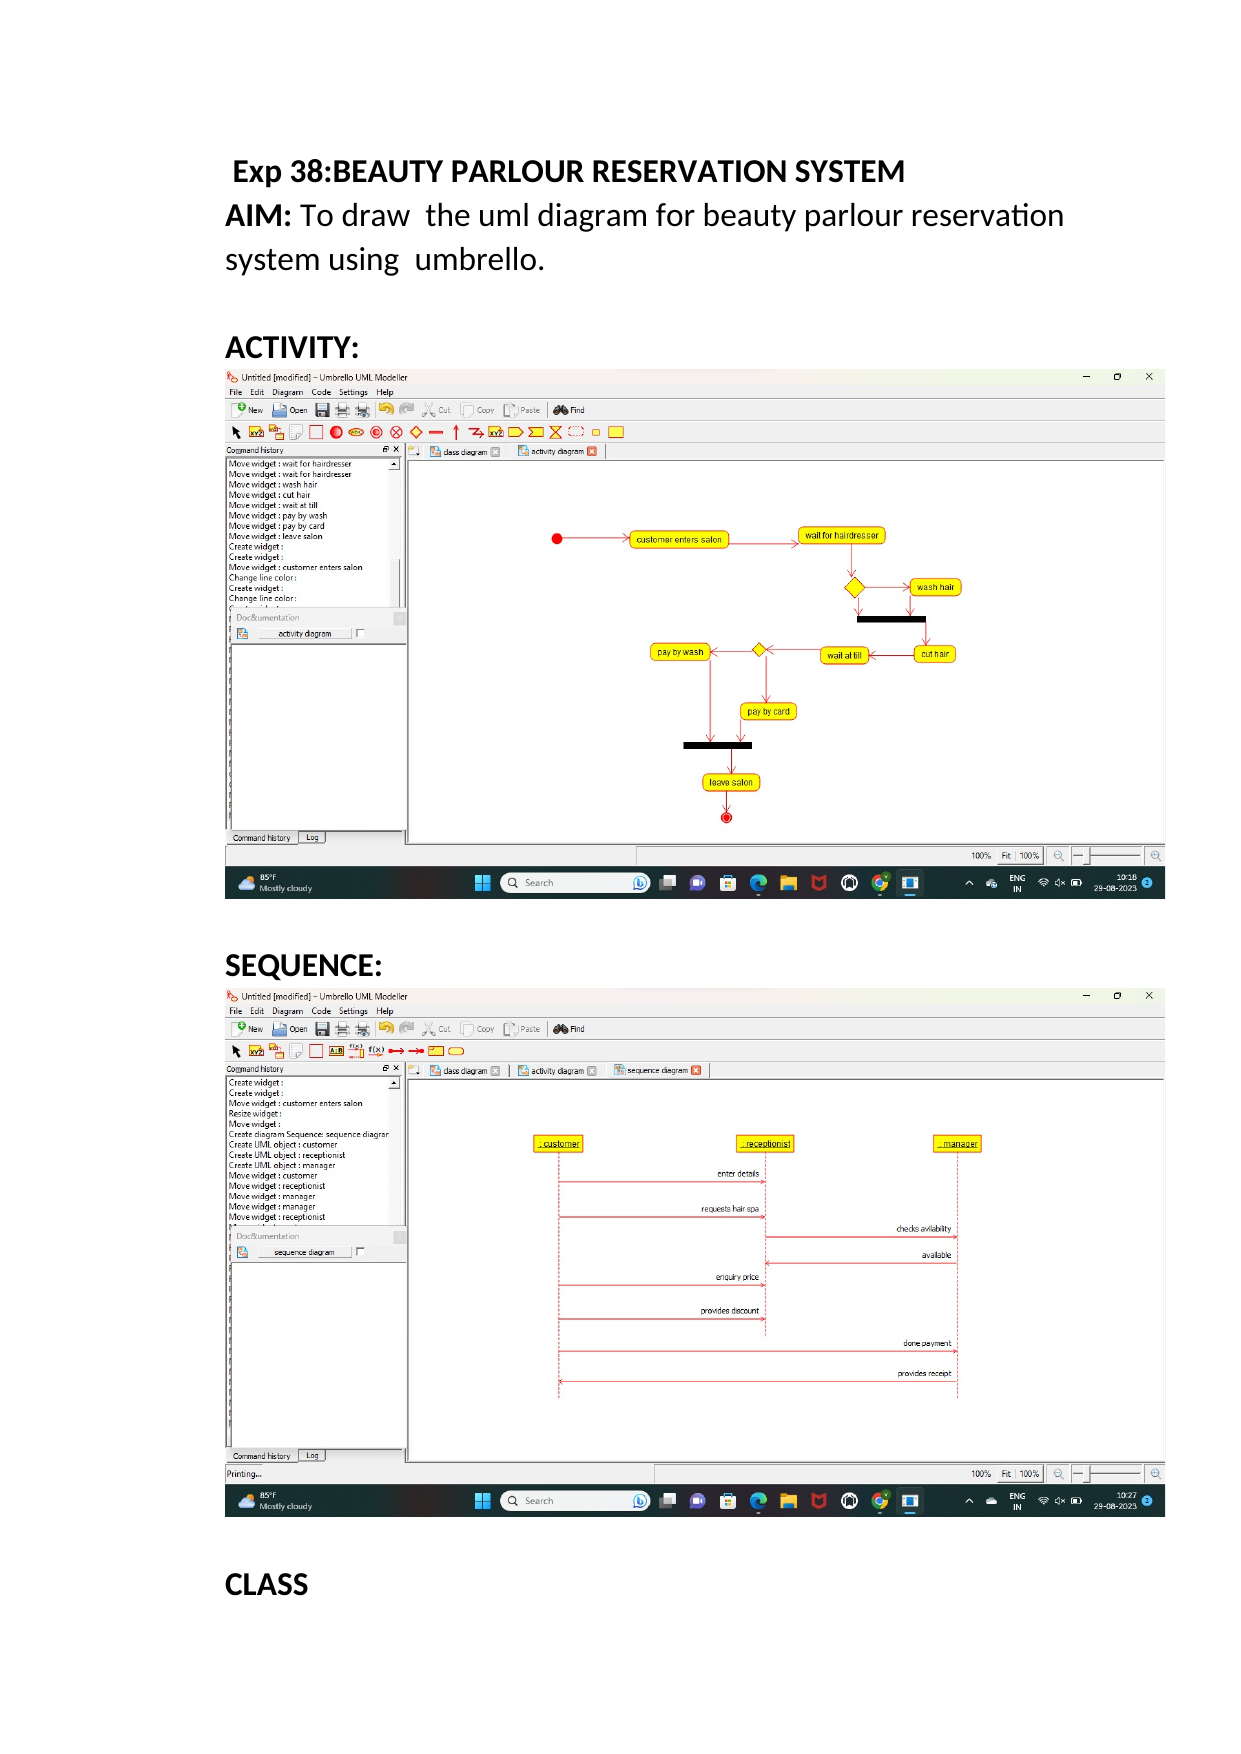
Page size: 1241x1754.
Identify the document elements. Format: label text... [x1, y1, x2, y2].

list ACTIVITY: [225, 326, 1090, 367]
list CLASS [225, 1563, 1090, 1604]
picture [225, 369, 1166, 899]
list SEQUENCE: [225, 944, 1090, 985]
list AIM: To draw the uml diagram for beauty parlour reservation system using umbrello. [225, 194, 1090, 279]
picture [225, 988, 1166, 1517]
list Exp 38:BEAUTY PARLOUR RESERVATION SYSTEM [225, 150, 1090, 191]
